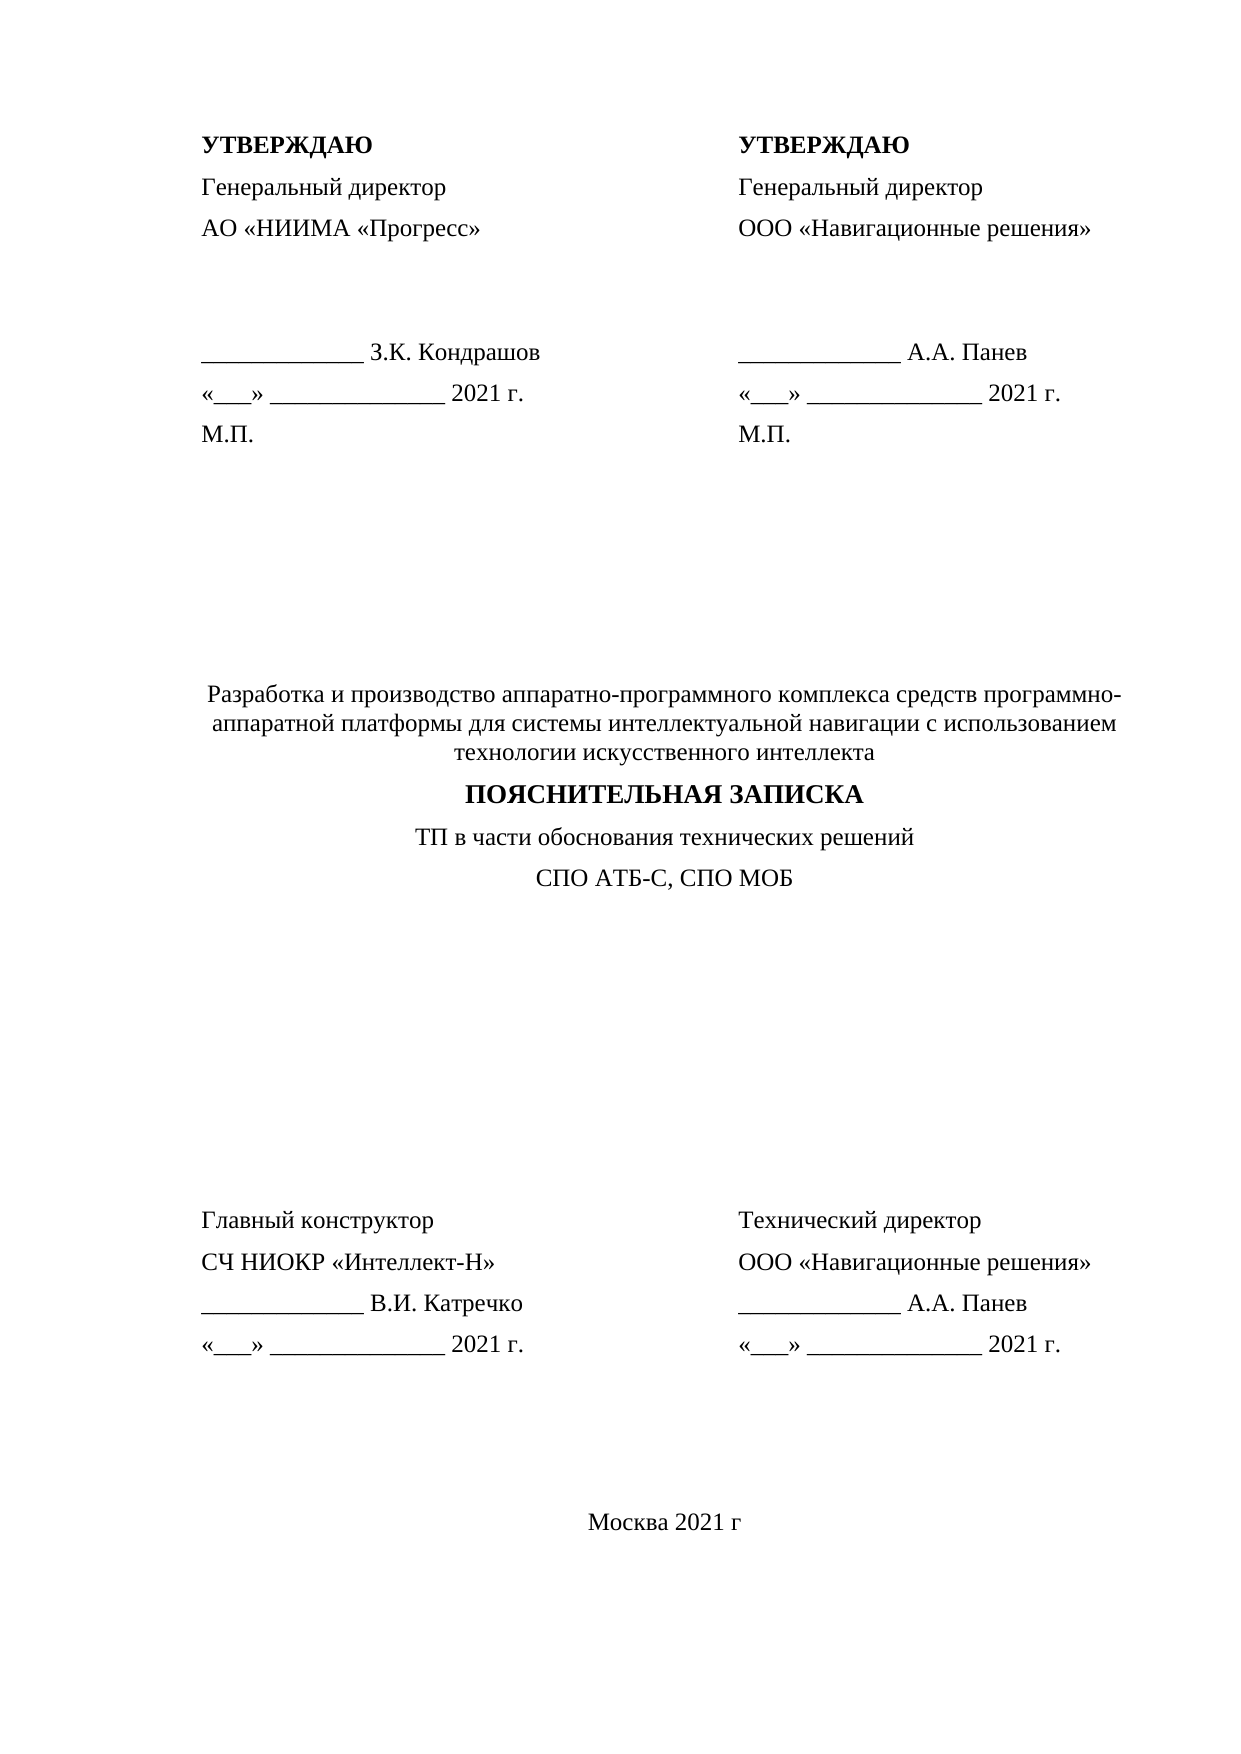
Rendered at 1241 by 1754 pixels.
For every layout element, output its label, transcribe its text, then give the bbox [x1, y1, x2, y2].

table_header УТВЕРЖДАЮ Генеральный директор АО «НИИМА «Прогресс» _____________ З.К. Кондрашов «___» ______________ 2021 г. М.П. [189, 118, 726, 502]
table_header Технический директор ООО «Навигационные решения» _____________ А.А. Панев «___» ______________ 2021 г. [726, 1193, 1240, 1371]
text Москва 2021 г [177, 1507, 1152, 1536]
text ТП в части обоснования технических решений [177, 822, 1152, 851]
text Разработка и производство аппаратно-программного комплекса средств программно-аппаратной платформы для системы интеллектуальной навигации с использованием технологии искусственного интеллекта [177, 679, 1152, 766]
text ПОЯСНИТЕЛЬНАЯ ЗАПИСКА [177, 778, 1152, 809]
table_header Главный конструктор СЧ НИОКР «Интеллект-Н» _____________ В.И. Катречко «___» ______________ 2021 г. [189, 1193, 726, 1371]
table_header УТВЕРЖДАЮ Генеральный директор ООО «Навигационные решения» _____________ А.А. Панев «___» ______________ 2021 г. М.П. [726, 118, 1240, 502]
text СПО АТБ-С, СПО МОБ [177, 863, 1152, 892]
